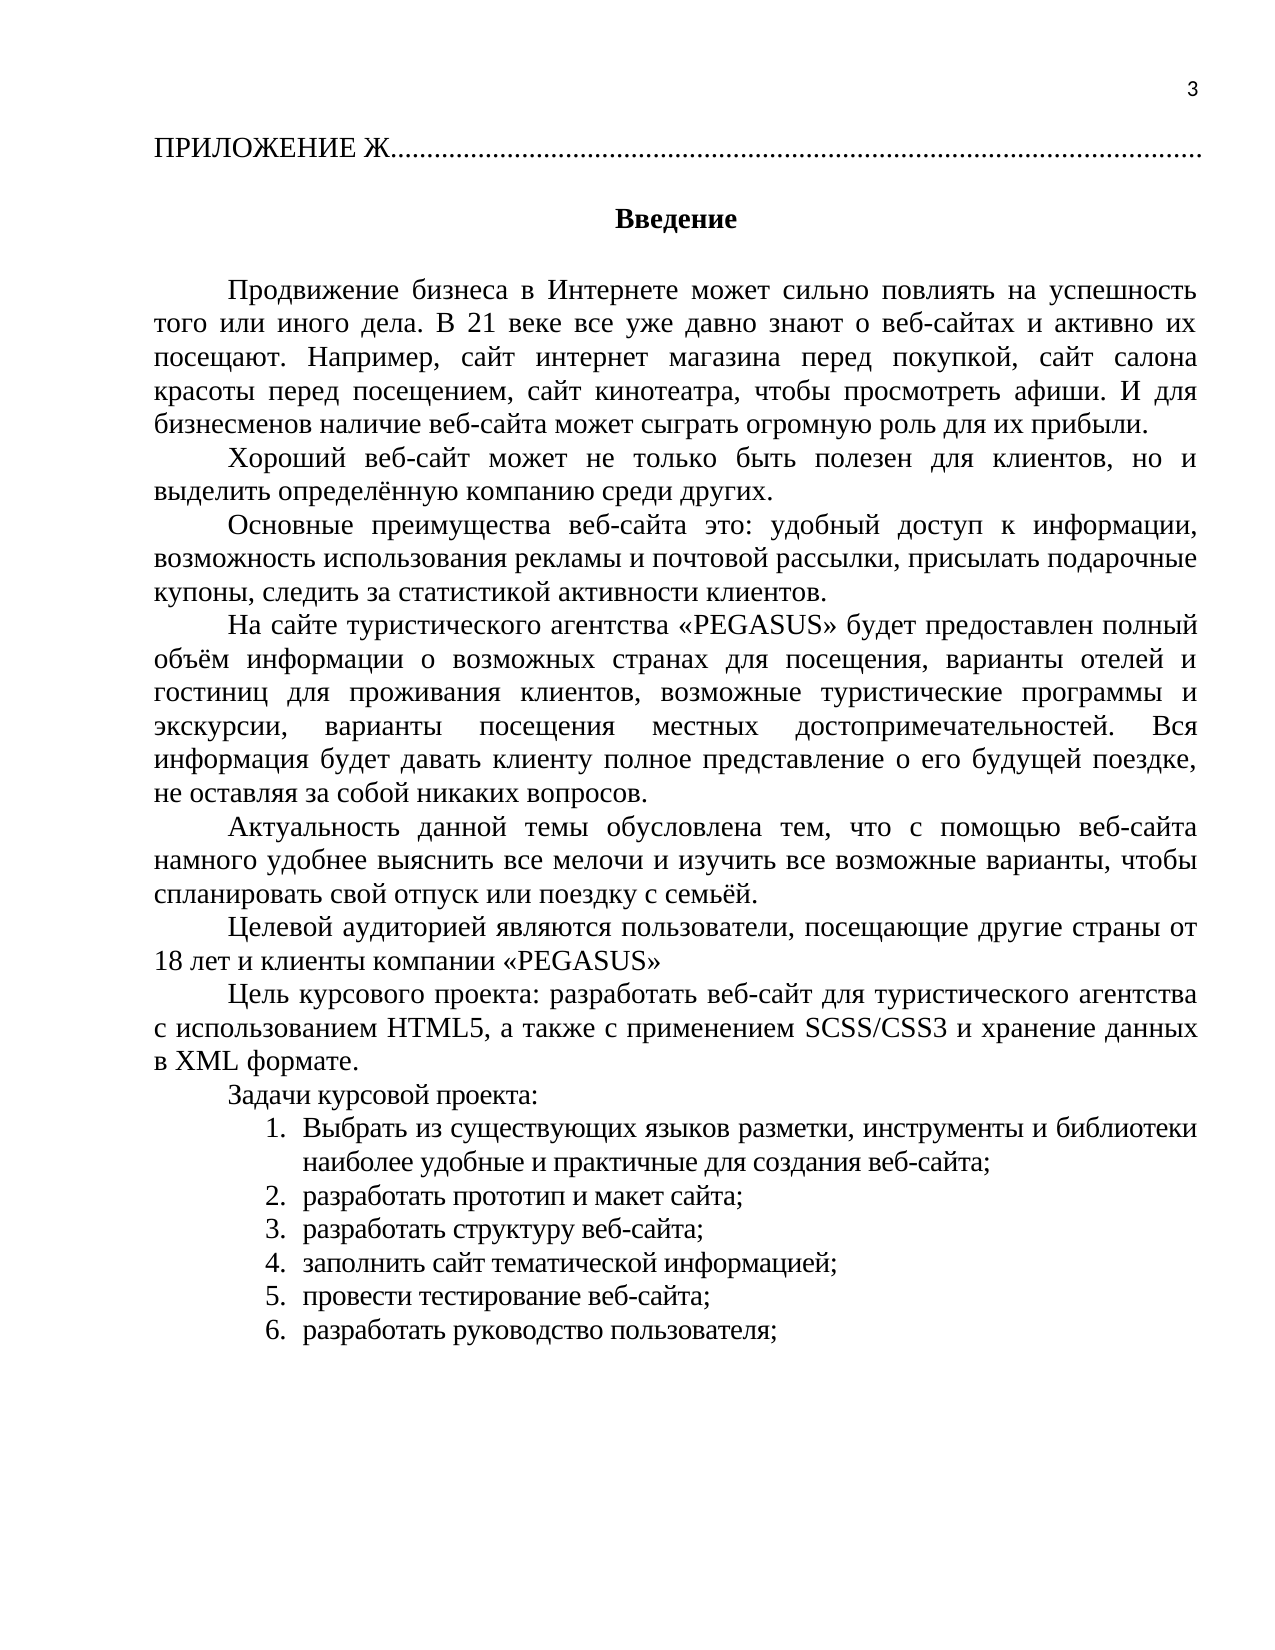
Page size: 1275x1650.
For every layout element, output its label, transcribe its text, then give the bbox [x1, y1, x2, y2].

list провести тестирование веб-сайта; [265, 1278, 1198, 1312]
text Актуальность данной темы обусловлена тем, что с помощью веб-сайта намного удобнее выяснить все мелочи и изучить все возможные варианты, чтобы спланировать свой отпуск или поездку с семьёй. [153, 809, 1198, 909]
list разработать структуру веб-сайта; [265, 1211, 1198, 1245]
list Выбрать из существующих языков разметки, инструменты и библиотеки наиболее удобные и практичные для создания веб-сайта; [265, 1111, 1198, 1178]
text Хороший веб-сайт может не только быть полезен для клиентов, но и выделить определённую компанию среди других. [153, 440, 1198, 507]
text Задачи курсовой проекта: [153, 1077, 1198, 1111]
list разработать руководство пользователя; [265, 1312, 1198, 1345]
text На сайте туристического агентства «PEGASUS» будет предоставлен полный объём информации о возможных странах для посещения, варианты отелей и гостиниц для проживания клиентов, возможные туристические программы и экскурсии, варианты посещения местных достопримечательностей. Вся информация будет давать клиенту полное представление о его будущей поездке, не оставляя за собой никаких вопросов. [153, 607, 1198, 809]
list заполнить сайт тематической информацией; [265, 1245, 1198, 1278]
text Введение [153, 201, 1198, 234]
text Целевой аудиторией являются пользователи, посещающие другие страны от 18 лет и клиенты компании «PEGASUS» [153, 909, 1198, 976]
text Цель курсового проекта: разработать веб-сайт для туристического агентства с использованием HTML5, а также с применением SCSS/CSS3 и хранение данных в XML формате. [153, 976, 1198, 1077]
text Основные преимущества веб-сайта это: удобный доступ к информации, возможность использования рекламы и почтовой рассылки, присылать подарочные купоны, следить за статистикой активности клиентов. [153, 507, 1198, 607]
list разработать прототип и макет сайта; [265, 1178, 1198, 1211]
text Продвижение бизнеса в Интернете может сильно повлиять на успешность того или иного дела. В 21 веке все уже давно знают о веб-сайтах и активно их посещают. Например, сайт интернет магазина перед покупкой, сайт салона красоты перед посещением, сайт кинотеатра, чтобы просмотреть афиши. И для бизнесменов наличие веб-сайта может сыграть огромную роль для их прибыли. [153, 272, 1198, 440]
